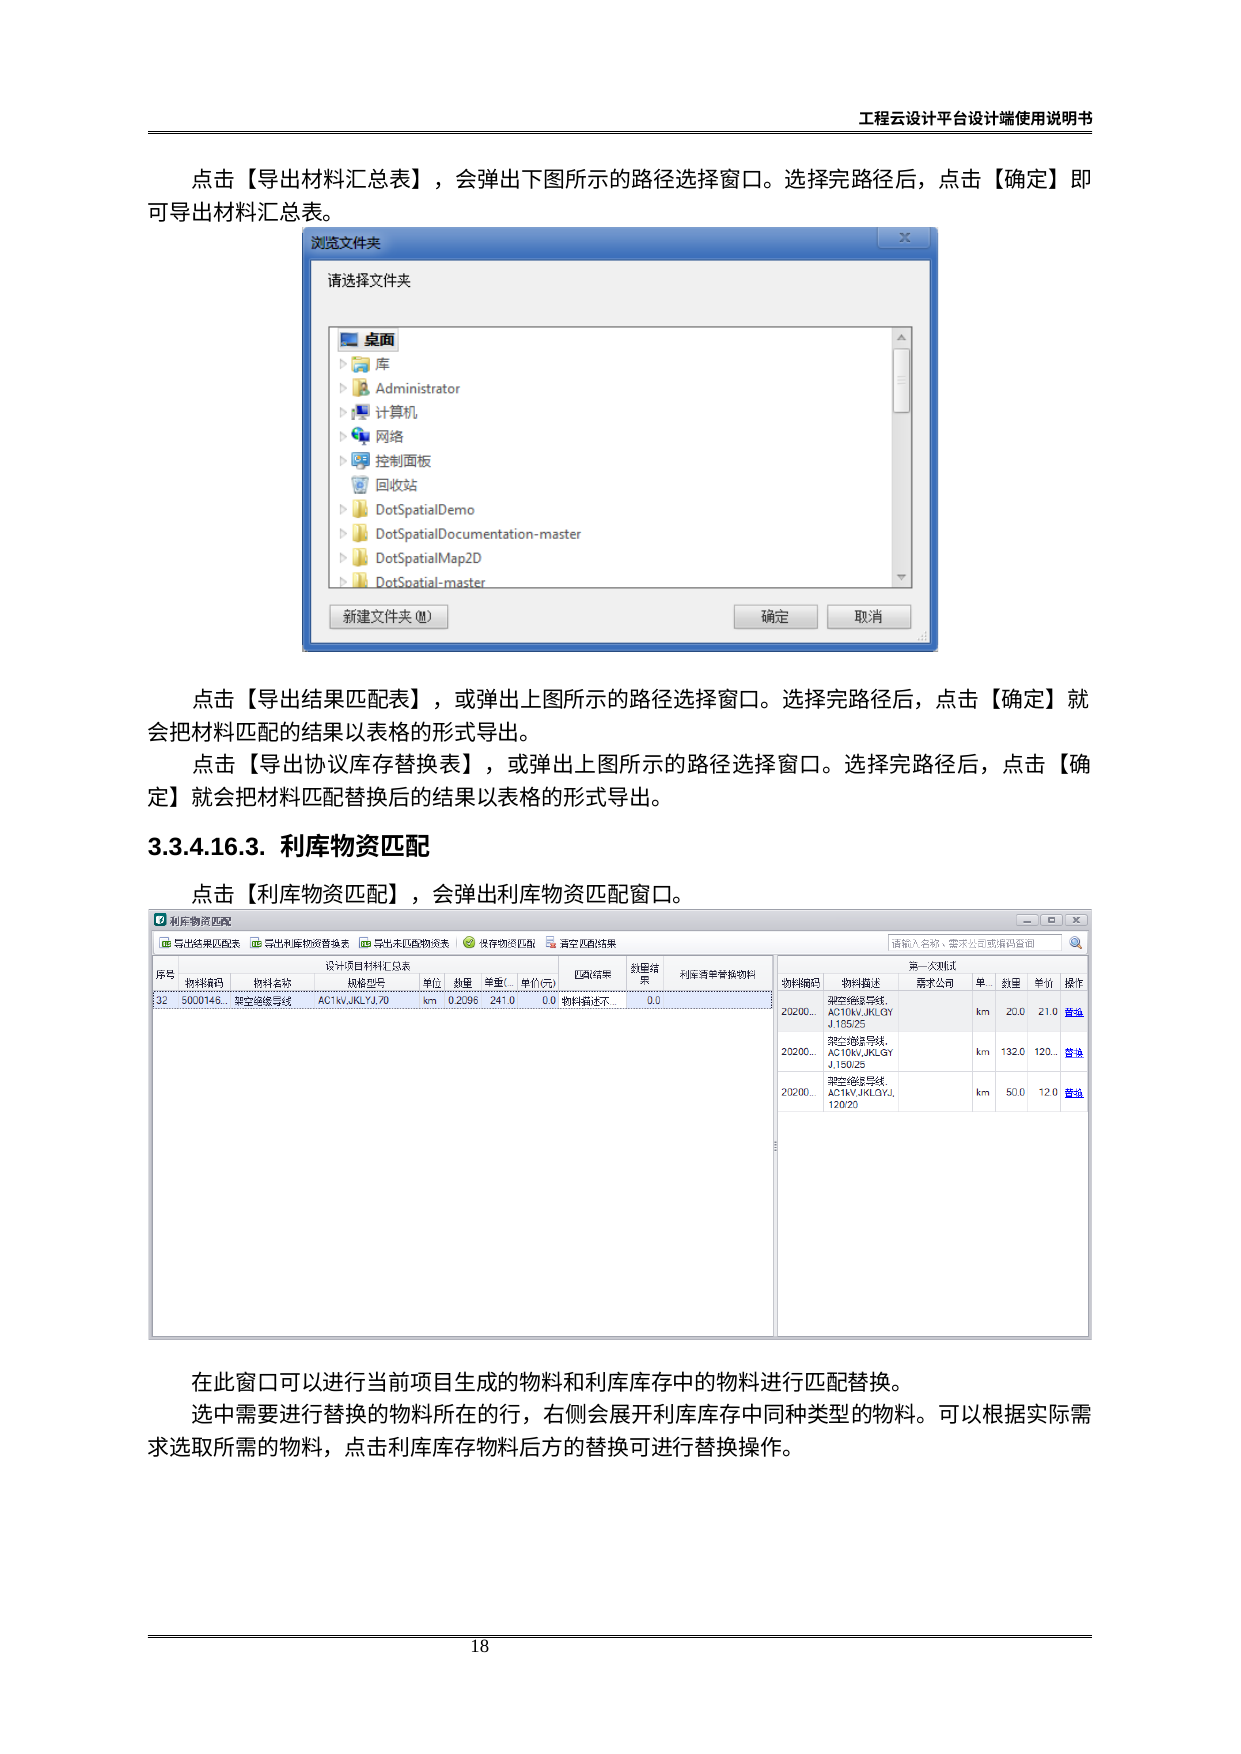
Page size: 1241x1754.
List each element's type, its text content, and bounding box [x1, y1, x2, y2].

picture [302, 227, 939, 652]
subtitle 利库物资匹配 [148, 812, 1092, 877]
picture [148, 909, 1092, 1340]
text 点击【导出材料汇总表】，会弹出下图所示的路径选择窗口。选择完路径后，点击【确定】即可导出材料汇总表。 [148, 162, 1092, 227]
text 在此窗口可以进行当前项目生成的物料和利库库存中的物料进行匹配替换。 [148, 1364, 1092, 1397]
text 选中需要进行替换的物料所在的行，右侧会展开利库库存中同种类型的物料。可以根据实际需求选取所需的物料，点击利库库存物料后方的替换可进行替换操作。 [148, 1397, 1092, 1462]
text 点击【利库物资匹配】，会弹出利库物资匹配窗口。 [148, 877, 1092, 909]
text 点击【导出协议库存替换表】，或弹出上图所示的路径选择窗口。选择完路径后，点击【确定】就会把材料匹配替换后的结果以表格的形式导出。 [148, 747, 1092, 812]
text 点击【导出结果匹配表】，或弹出上图所示的路径选择窗口。选择完路径后，点击【确定】就会把材料匹配的结果以表格的形式导出。 [148, 682, 1092, 747]
